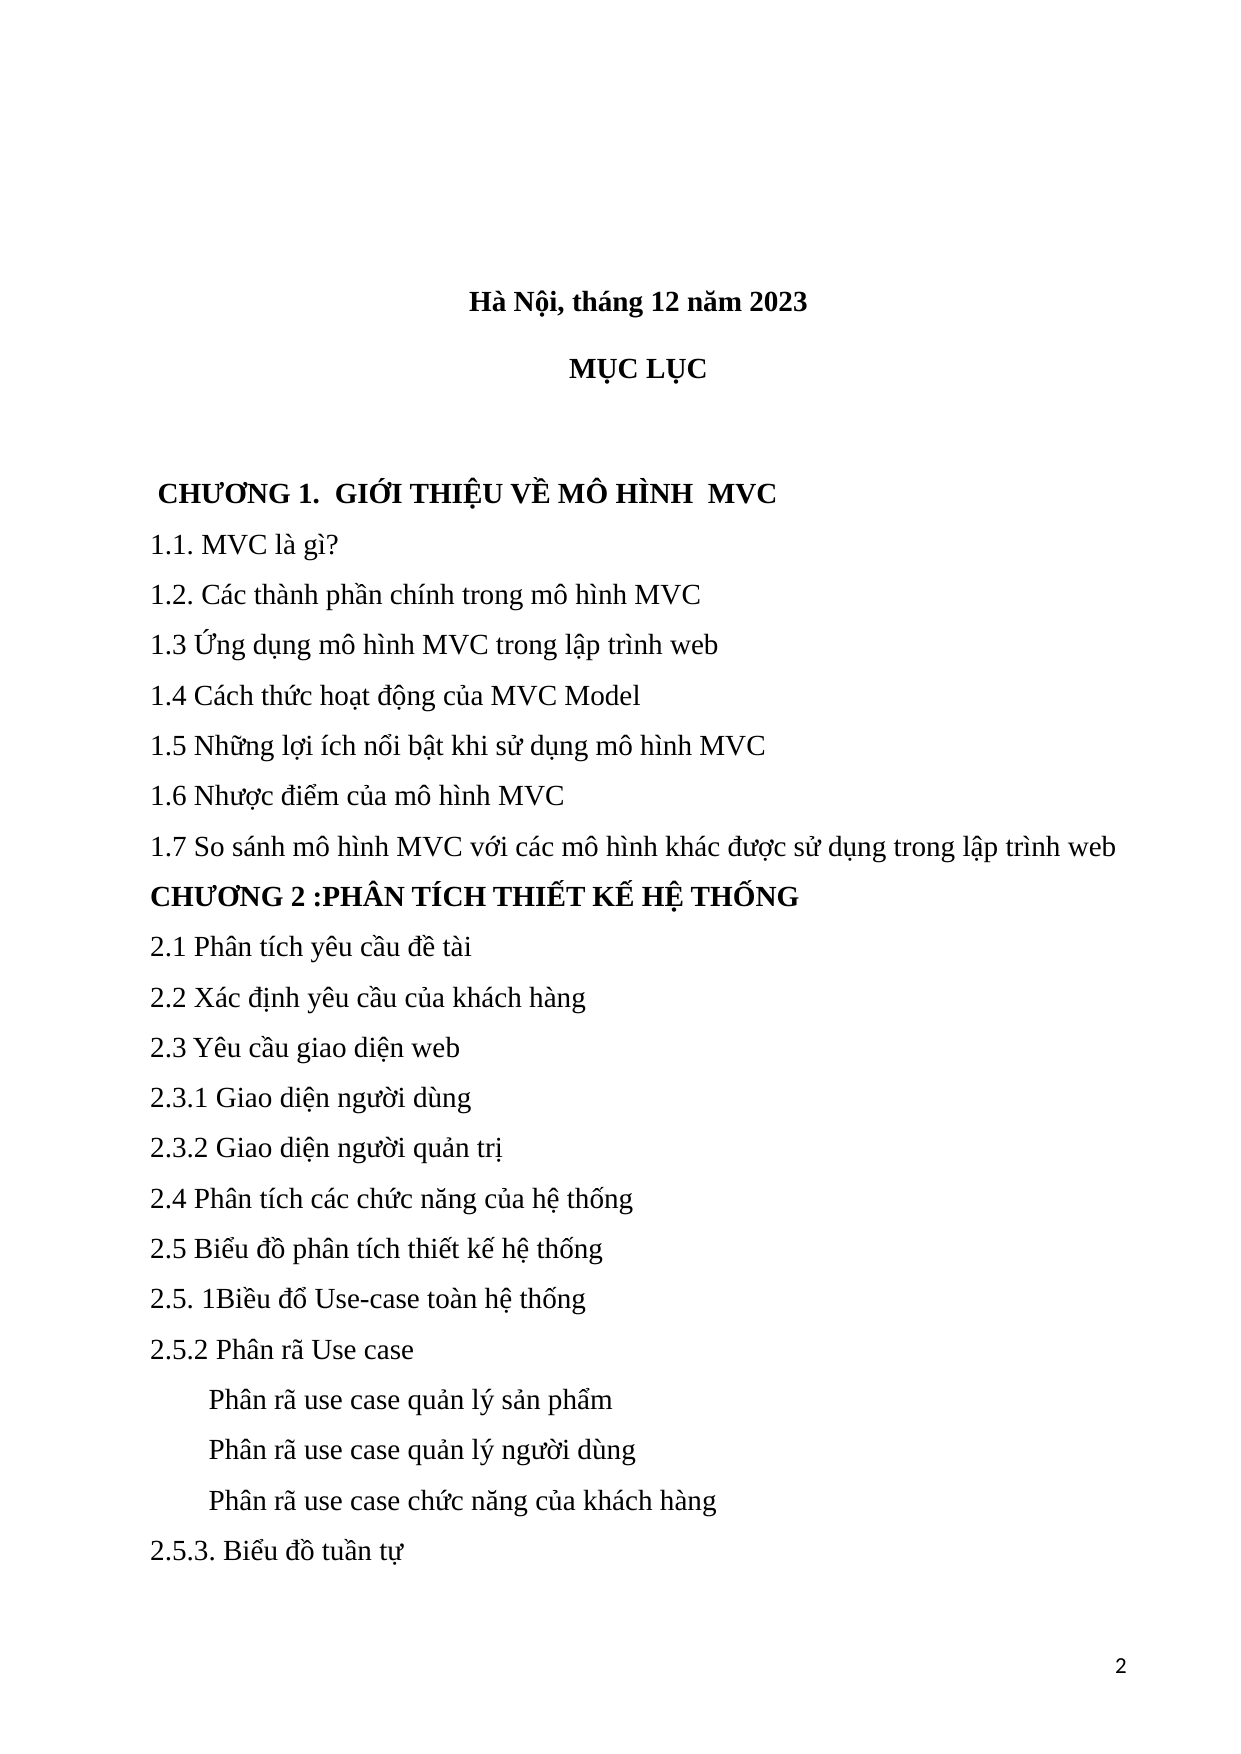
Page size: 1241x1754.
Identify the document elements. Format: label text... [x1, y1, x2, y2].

text MỤC LỤC [150, 351, 1126, 384]
text Hà Nội, tháng 12 năm 2023 [150, 284, 1126, 317]
